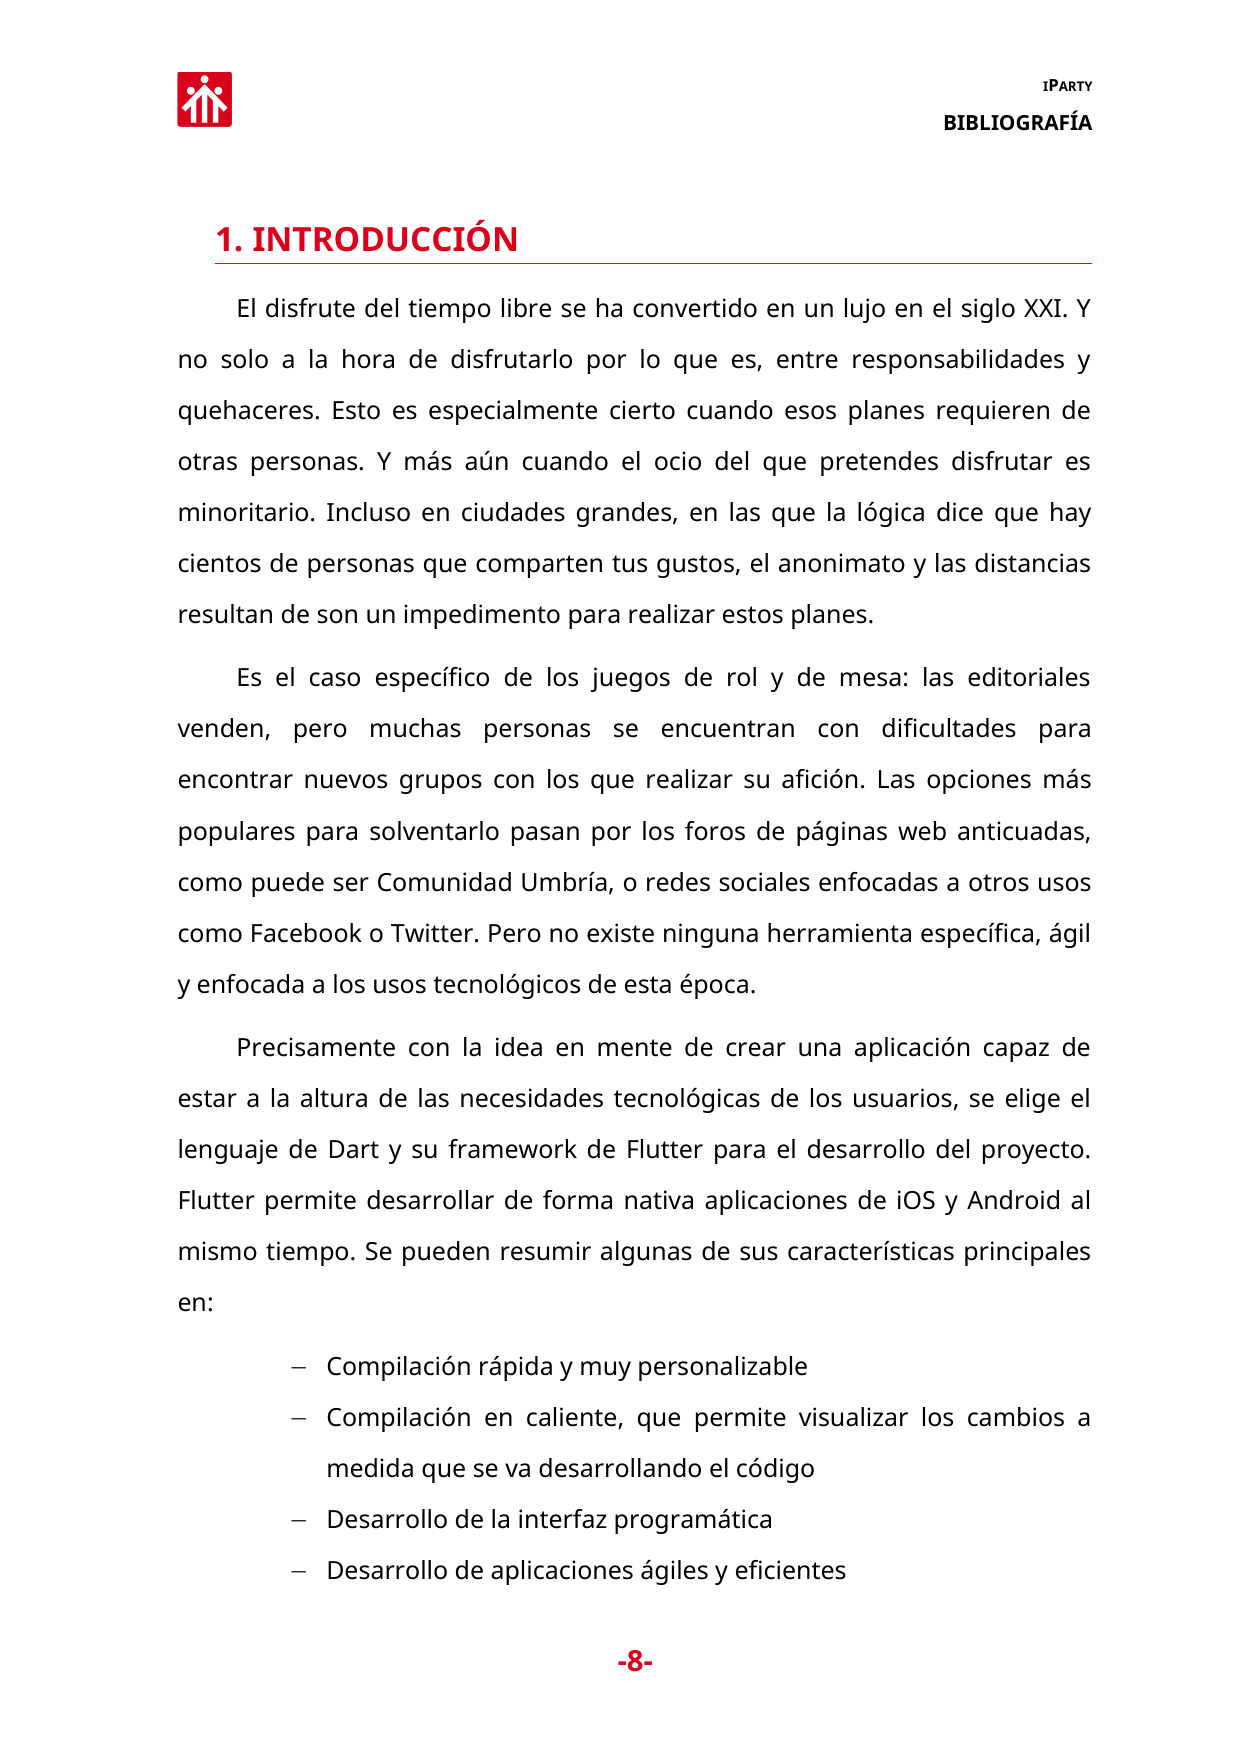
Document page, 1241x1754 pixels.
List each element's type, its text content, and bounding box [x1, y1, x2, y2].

list Compilación rápida y muy personalizable [288, 1349, 1092, 1383]
text El disfrute del tiempo libre se ha convertido en un lujo en el siglo XXI. Y no solo a la hora de disfrutarlo por lo que es, entre responsabilidades y quehaceres. Esto es especialmente cierto cuando esos planes requieren de otras personas. Y más aún cuando el ocio del que pretendes disfrutar es minoritario. Incluso en ciudades grandes, en las que la lógica dice que hay cientos de personas que comparten tus gustos, el anonimato y las distancias resultan de son un impedimento para realizar estos planes. [177, 290, 1092, 631]
list Desarrollo de aplicaciones ágiles y eficientes [288, 1553, 1092, 1587]
text Es el caso específico de los juegos de rol y de mesa: las editoriales venden, pero muchas personas se encuentran con dificultades para encontrar nuevos grupos con los que realizar su afición. Las opciones más populares para solventarlo pasan por los foros de páginas web anticuadas, como puede ser Comunidad Umbría, o redes sociales enfocadas a otros usos como Facebook o Twitter. Pero no existe ninguna herramienta específica, ágil y enfocada a los usos tecnológicos de esta época. [177, 660, 1092, 1000]
list Desarrollo de la interfaz programática [288, 1502, 1092, 1536]
list Compilación en caliente, que permite visualizar los cambios a medida que se va desarrollando el código [288, 1400, 1092, 1485]
picture [177, 72, 232, 127]
subtitle Introducción [215, 216, 1092, 263]
text Precisamente con la idea en mente de crear una aplicación capaz de estar a la altura de las necesidades tecnológicas de los usuarios, se elige el lenguaje de Dart y su framework de Flutter para el desarrollo del proyecto. Flutter permite desarrollar de forma nativa aplicaciones de iOS y Android al mismo tiempo. Se pueden resumir algunas de sus características principales en: [177, 1030, 1092, 1319]
